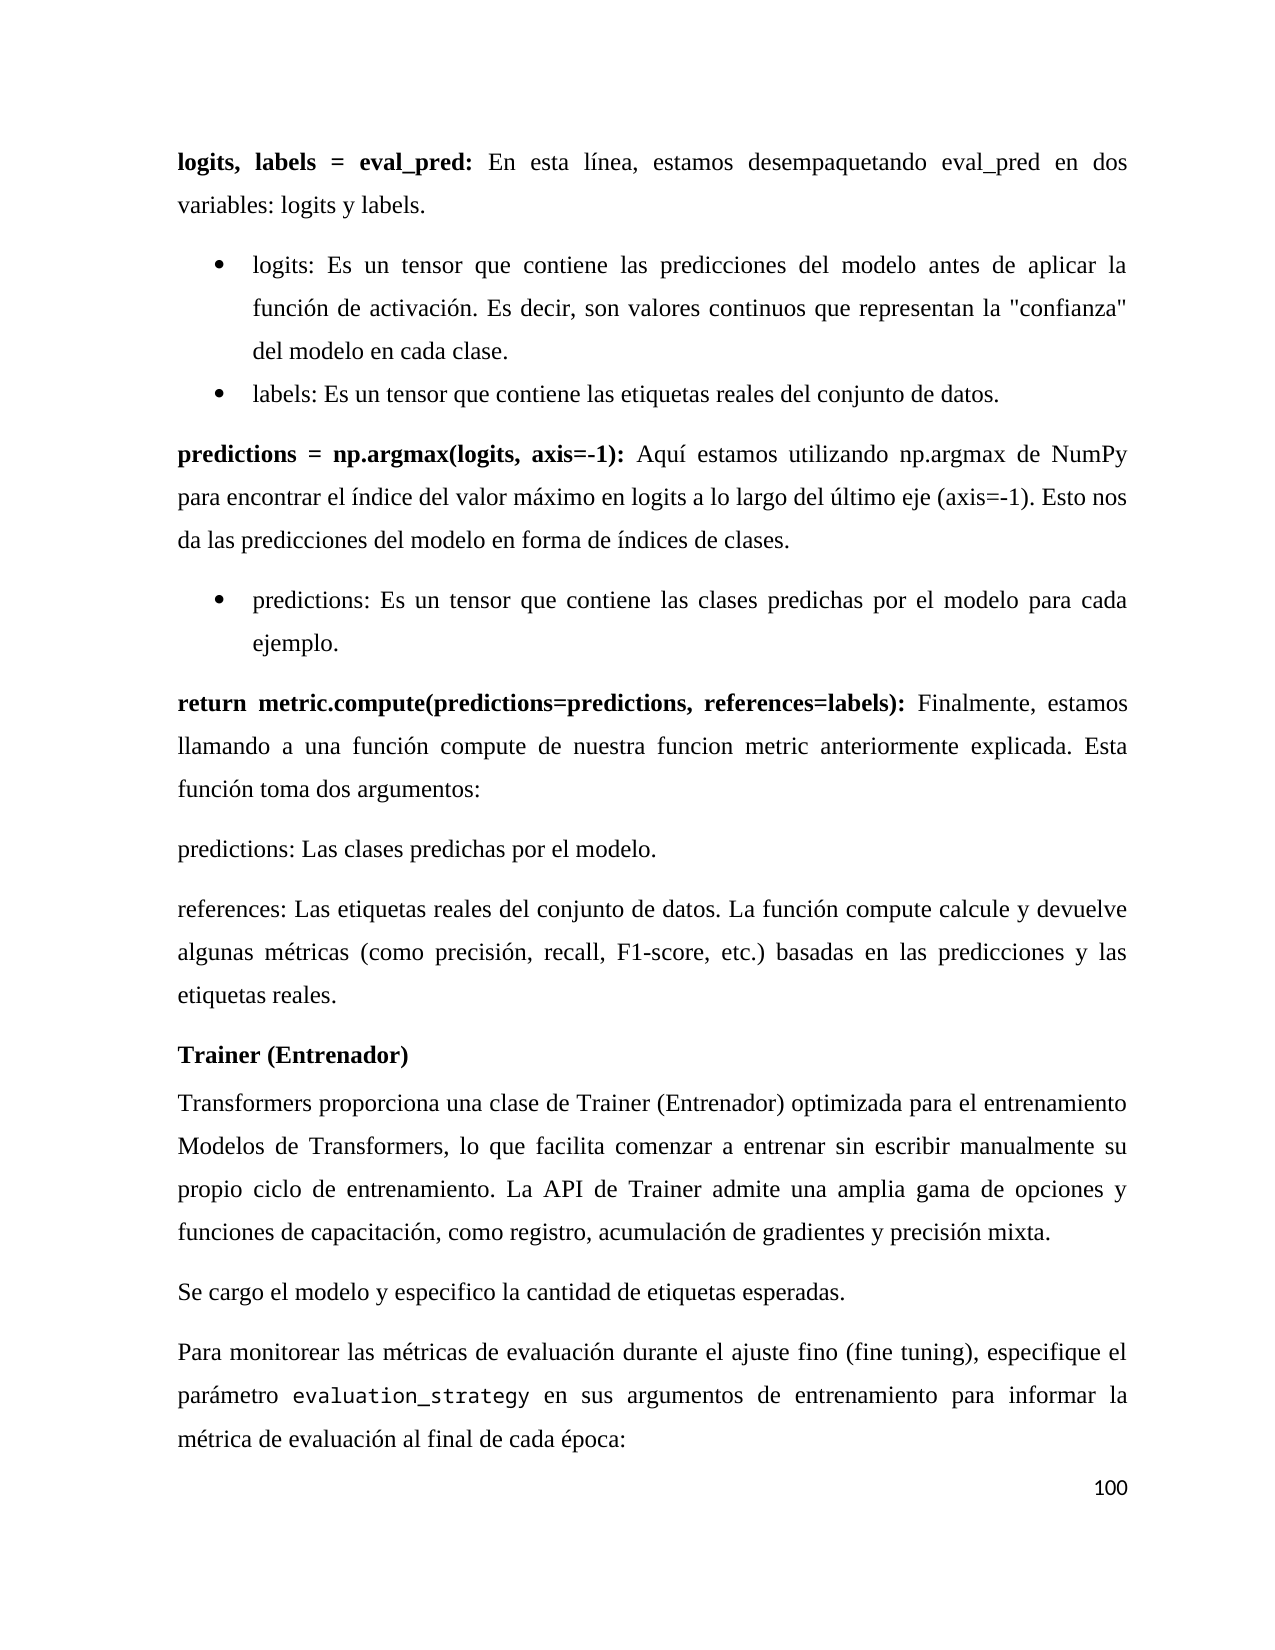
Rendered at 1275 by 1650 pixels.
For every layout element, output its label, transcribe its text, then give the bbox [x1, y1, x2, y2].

text Transformers proporciona una clase de Trainer (Entrenador) optimizada para el entrenamiento Modelos de Transformers, lo que facilita comenzar a entrenar sin escribir manualmente su propio ciclo de entrenamiento. La API de Trainer admite una amplia gama de opciones y funciones de capacitación, como registro, acumulación de gradientes y precisión mixta. [177, 1088, 1128, 1246]
list labels: Es un tensor que contiene las etiquetas reales del conjunto de datos. [215, 379, 1128, 408]
text Para monitorear las métricas de evaluación durante el ajuste fino (fine tuning), especifique el parámetro evaluation_strategy en sus argumentos de entrenamiento para informar la métrica de evaluación al final de cada época: [177, 1337, 1128, 1452]
text Trainer (Entrenador) [177, 1040, 1128, 1069]
text predictions = np.argmax(logits, axis=-1): Aquí estamos utilizando np.argmax de NumPy para encontrar el índice del valor máximo en logits a lo largo del último eje (axis=-1). Esto nos da las predicciones del modelo en forma de índices de clases. [177, 439, 1128, 554]
list logits: Es un tensor que contiene las predicciones del modelo antes de aplicar la función de activación. Es decir, son valores continuos que representan la "confianza" del modelo en cada clase. [215, 250, 1128, 365]
list predictions: Es un tensor que contiene las clases predichas por el modelo para cada ejemplo. [215, 585, 1128, 657]
text logits, labels = eval_pred: En esta línea, estamos desempaquetando eval_pred en dos variables: logits y labels. [177, 147, 1128, 219]
text return metric.compute(predictions=predictions, references=labels): Finalmente, estamos llamando a una función compute de nuestra funcion metric anteriormente explicada. Esta función toma dos argumentos: [177, 688, 1128, 803]
text references: Las etiquetas reales del conjunto de datos. La función compute calcule y devuelve algunas métricas (como precisión, recall, F1-score, etc.) basadas en las predicciones y las etiquetas reales. [177, 894, 1128, 1009]
text Se cargo el modelo y especifico la cantidad de etiquetas esperadas. [177, 1277, 1128, 1306]
text predictions: Las clases predichas por el modelo. [177, 834, 1128, 863]
